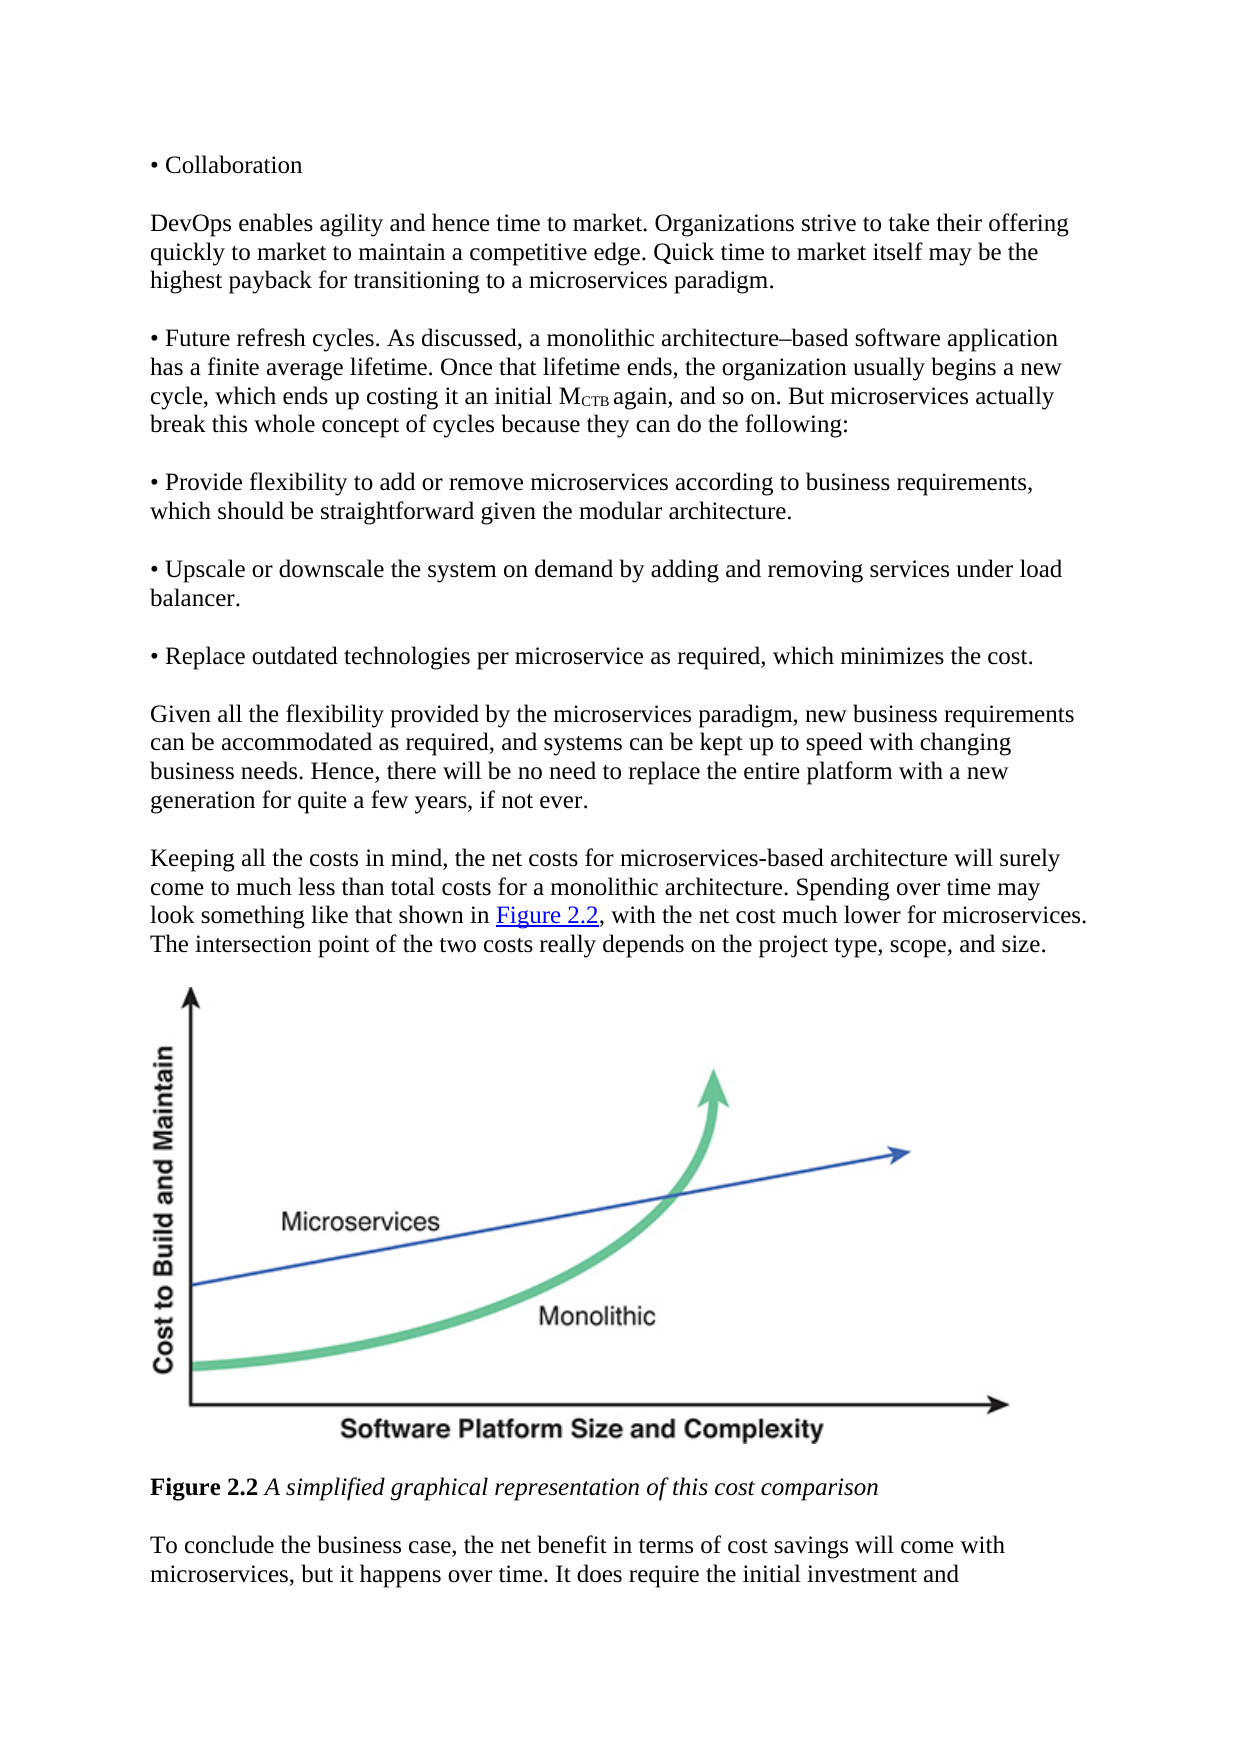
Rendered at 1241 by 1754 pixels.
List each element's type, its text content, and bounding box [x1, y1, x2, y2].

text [150, 1530, 1090, 1588]
text • Provide flexibility to add or remove microservices according to business requirements, which should be straightforward given the modular architecture. [150, 467, 1090, 525]
picture [150, 987, 1010, 1444]
text Given all the flexibility provided by the microservices paradigm, new business requirements can be accommodated as required, and systems can be kept up to speed with changing business needs. Hence, there will be no need to replace the entire platform with a new generation for quite a few years, if not ever. [150, 699, 1090, 814]
text • Replace outdated technologies per microservice as required, which minimizes the cost. [150, 641, 1090, 669]
text • Collaboration [150, 150, 1090, 179]
text DevOps enables agility and hence time to market. Organizations strive to take their offering quickly to market to maintain a competitive edge. Quick time to market itself may be the highest payback for transitioning to a microservices paradigm. [150, 208, 1090, 294]
text Figure 2.2 A simplified graphical representation of this cost comparison [150, 1472, 1090, 1501]
text • Upscale or downscale the system on demand by adding and removing services under load balancer. [150, 554, 1090, 612]
text Keeping all the costs in mind, the net costs for microservices-based architecture will surely come to much less than total costs for a monolithic architecture. Spending over time may look something like that shown in Figure 2.2, with the net cost much lower for microservices. The intersection point of the two costs really depends on the project type, scope, and size. [150, 843, 1090, 958]
text • Future refresh cycles. As discussed, a monolithic architecture–based software application has a finite average lifetime. Once that lifetime ends, the organization usually begins a new cycle, which ends up costing it an initial MCTB again, and so on. But microservices actually break this whole concept of cycles because they can do the following: [150, 323, 1090, 438]
